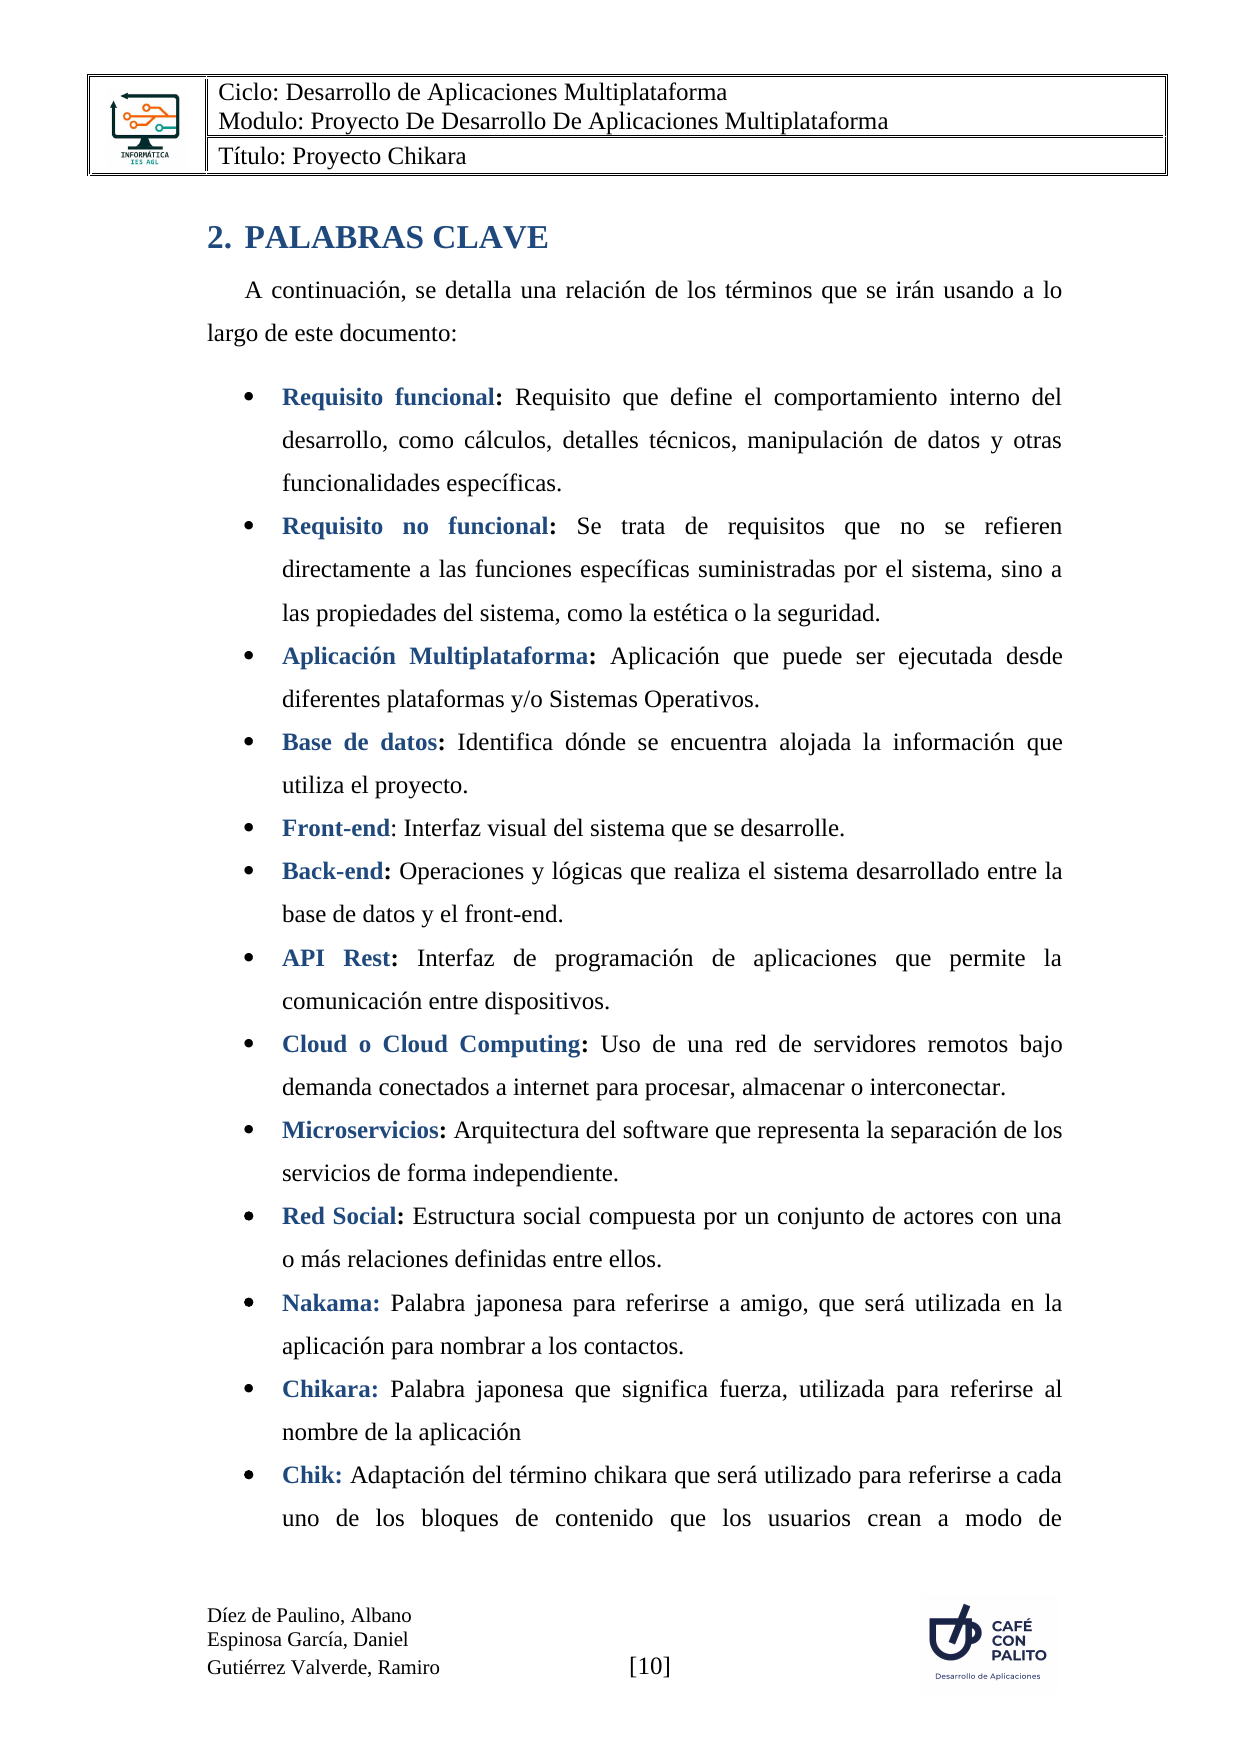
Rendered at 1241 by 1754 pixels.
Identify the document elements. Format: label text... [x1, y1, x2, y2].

list Requisito funcional: Requisito que define el comportamiento interno del desarrollo, como cálculos, detalles técnicos, manipulación de datos y otras funcionalidades específicas. [244, 382, 1063, 497]
picture [921, 1595, 1058, 1695]
list Chikara: Palabra japonesa que significa fuerza, utilizada para referirse al nombre de la aplicación [244, 1374, 1063, 1446]
list Cloud o Cloud Computing: Uso de una red de servidores remotos bajo demanda conectados a internet para procesar, almacenar o interconectar. [244, 1029, 1063, 1101]
text A continuación, se detalla una relación de los términos que se irán usando a lo largo de este documento: [207, 275, 1063, 347]
list Aplicación Multiplataforma: Aplicación que puede ser ejecutada desde diferentes plataformas y/o Sistemas Operativos. [244, 641, 1063, 713]
list Microservicios: Arquitectura del software que representa la separación de los servicios de forma independiente. [244, 1115, 1063, 1187]
subtitle PALABRAS CLAVE [207, 217, 1063, 256]
picture [106, 87, 186, 168]
list Nakama: Palabra japonesa para referirse a amigo, que será utilizada en la aplicación para nombrar a los contactos. [244, 1288, 1063, 1359]
list API Rest: Interfaz de programación de aplicaciones que permite la comunicación entre dispositivos. [244, 943, 1063, 1014]
list Front-end: Interfaz visual del sistema que se desarrolle. [244, 813, 1063, 842]
list Red Social: Estructura social compuesta por un conjunto de actores con una o más relaciones definidas entre ellos. [244, 1201, 1063, 1273]
list Back-end: Operaciones y lógicas que realiza el sistema desarrollado entre la base de datos y el front-end. [244, 856, 1063, 928]
list Requisito no funcional: Se trata de requisitos que no se refieren directamente a las funciones específicas suministradas por el sistema, sino a las propiedades del sistema, como la estética o la seguridad. [244, 511, 1063, 626]
list Base de datos: Identifica dónde se encuentra alojada la información que utiliza el proyecto. [244, 727, 1063, 799]
